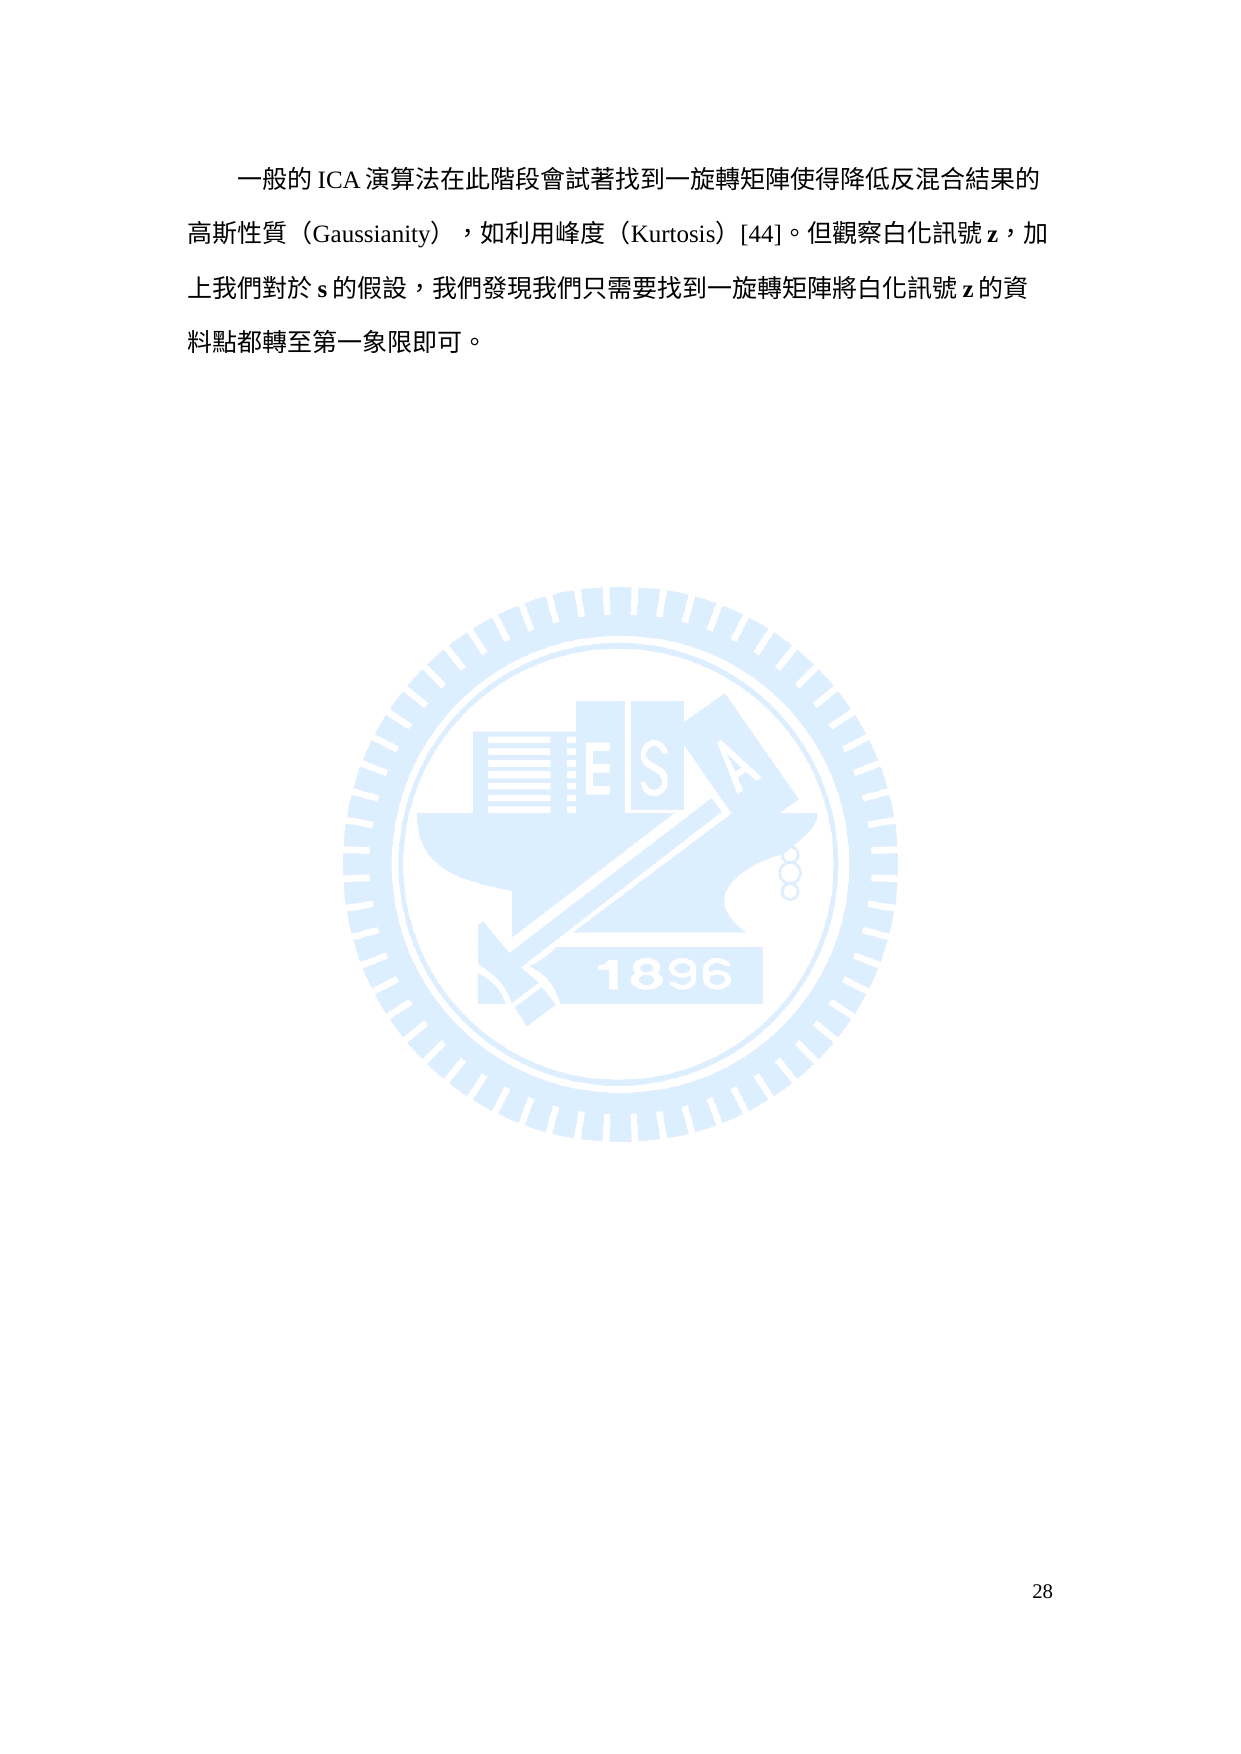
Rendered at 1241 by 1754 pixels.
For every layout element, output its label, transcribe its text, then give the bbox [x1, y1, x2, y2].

text 一般的ICA演算法在此階段會試著找到一旋轉矩陣使得降低反混合結果的高斯性質（Gaussianity），如利用峰度（Kurtosis）[44]。但觀察白化訊號z，加上我們對於s的假設，我們發現我們只需要找到一旋轉矩陣將白化訊號z的資料點都轉至第一象限即可。 [187, 159, 1053, 359]
